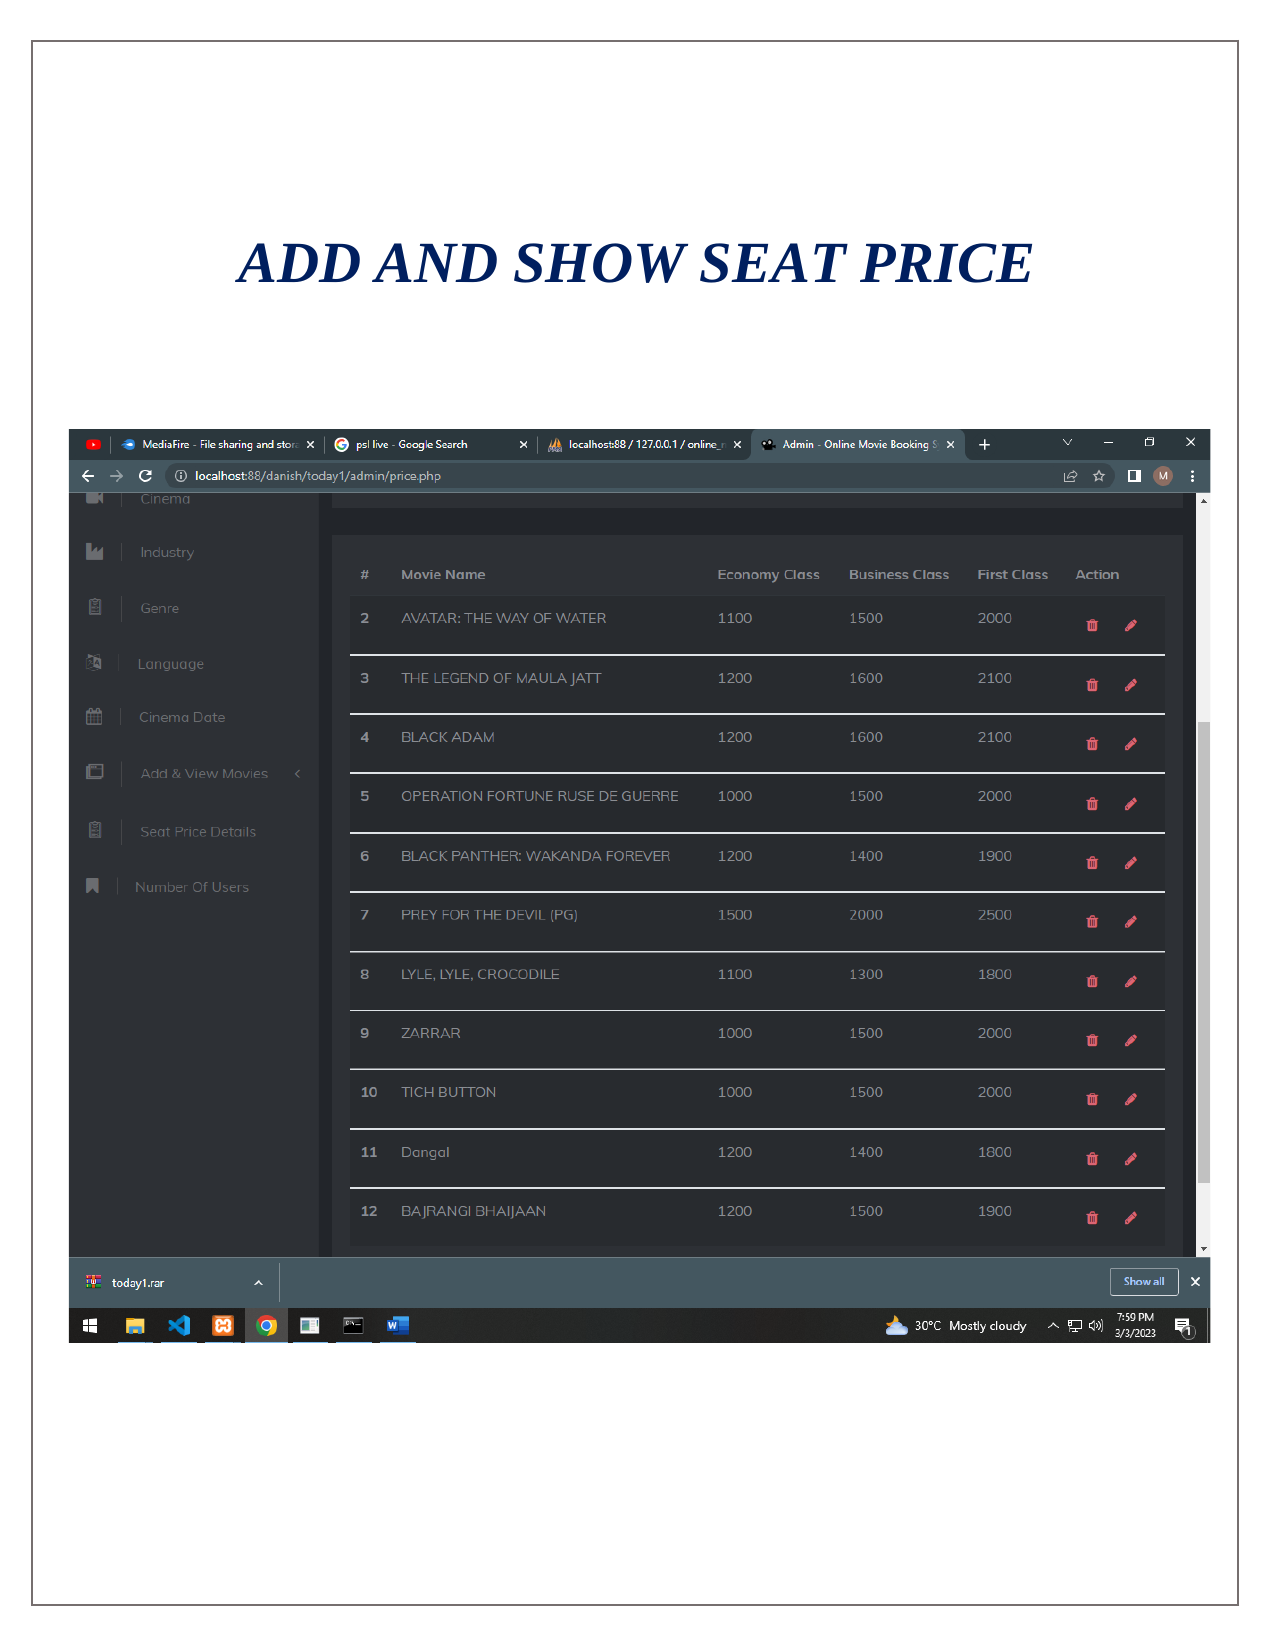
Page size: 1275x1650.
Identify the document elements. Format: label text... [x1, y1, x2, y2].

text ADD AND SHOW SEAT PRICE [69, 228, 1210, 295]
picture [68, 429, 1211, 1343]
